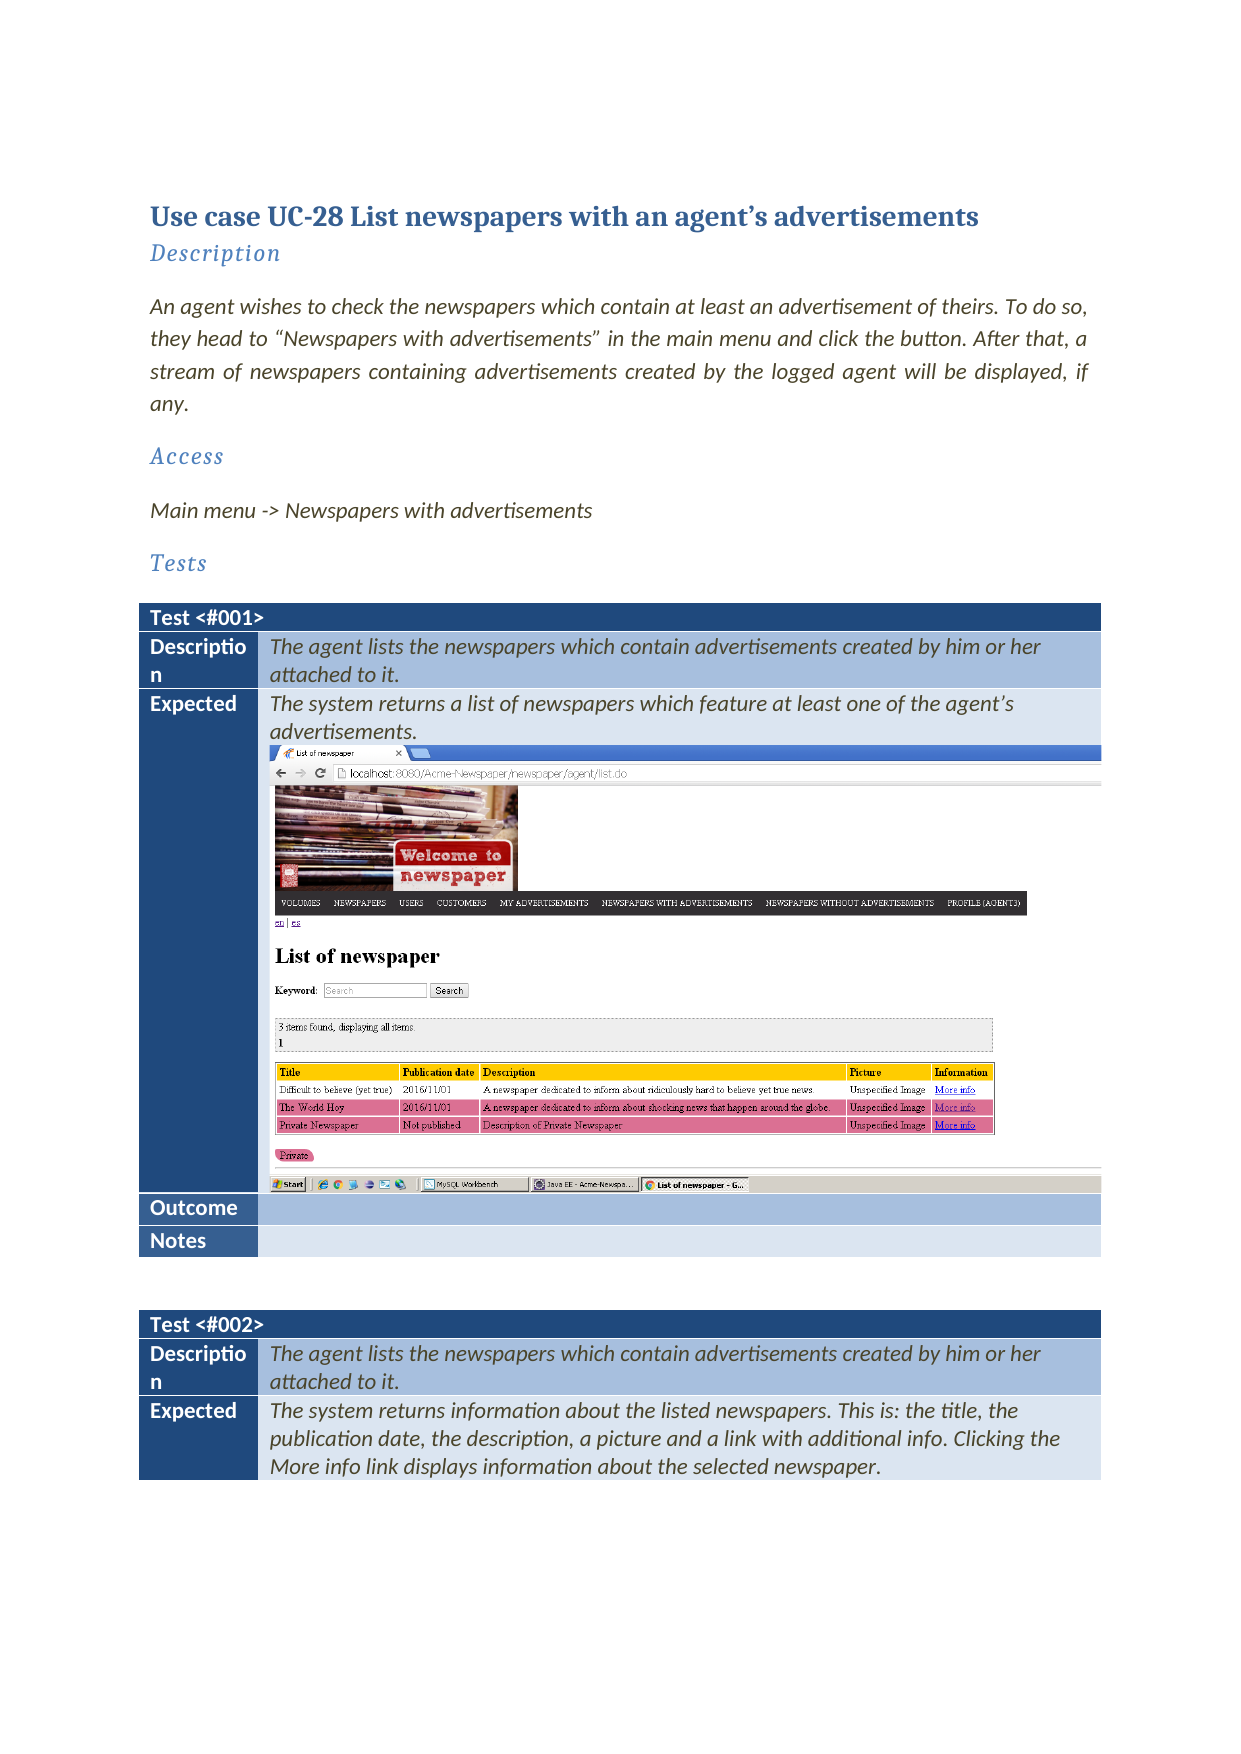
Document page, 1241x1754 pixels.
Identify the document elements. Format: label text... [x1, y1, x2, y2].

subtitle Use case UC-28 List newspapers with an agent’s advertisements [150, 200, 1090, 233]
table_cell The agent lists the newspapers which contain advertisements created by him or her attached to it. [258, 632, 1101, 688]
table_cell The system returns a list of newspapers which feature at least one of the agent’s advertisements. [258, 689, 1101, 1192]
text Main menu -> Newspapers with advertisements [150, 496, 1090, 524]
table_cell [258, 1194, 1101, 1225]
subtitle Access [150, 442, 1090, 471]
table_cell Description [139, 632, 258, 688]
table_cell Outcome [139, 1194, 258, 1225]
subtitle Description [150, 238, 1090, 267]
table_cell The agent lists the newspapers which contain advertisements created by him or her attached to it. [258, 1339, 1101, 1395]
table_cell Notes [139, 1226, 258, 1257]
picture [269, 745, 1102, 1193]
table_cell [258, 1226, 1101, 1257]
table_header Test <#001> [139, 603, 1101, 631]
table_cell Description [139, 1339, 258, 1395]
table_cell Expected [139, 689, 258, 1192]
text An agent wishes to check the newspapers which contain at least an advertisement of theirs. To do so, they head to “Newspapers with advertisements” in the main menu and click the button. After that, a stream of newspapers containing advertisements created by the logged agent will be displayed, if any. [150, 292, 1090, 417]
subtitle Tests [150, 549, 1090, 578]
table_cell Expected [139, 1396, 258, 1480]
table_header Test <#002> [139, 1310, 1101, 1338]
